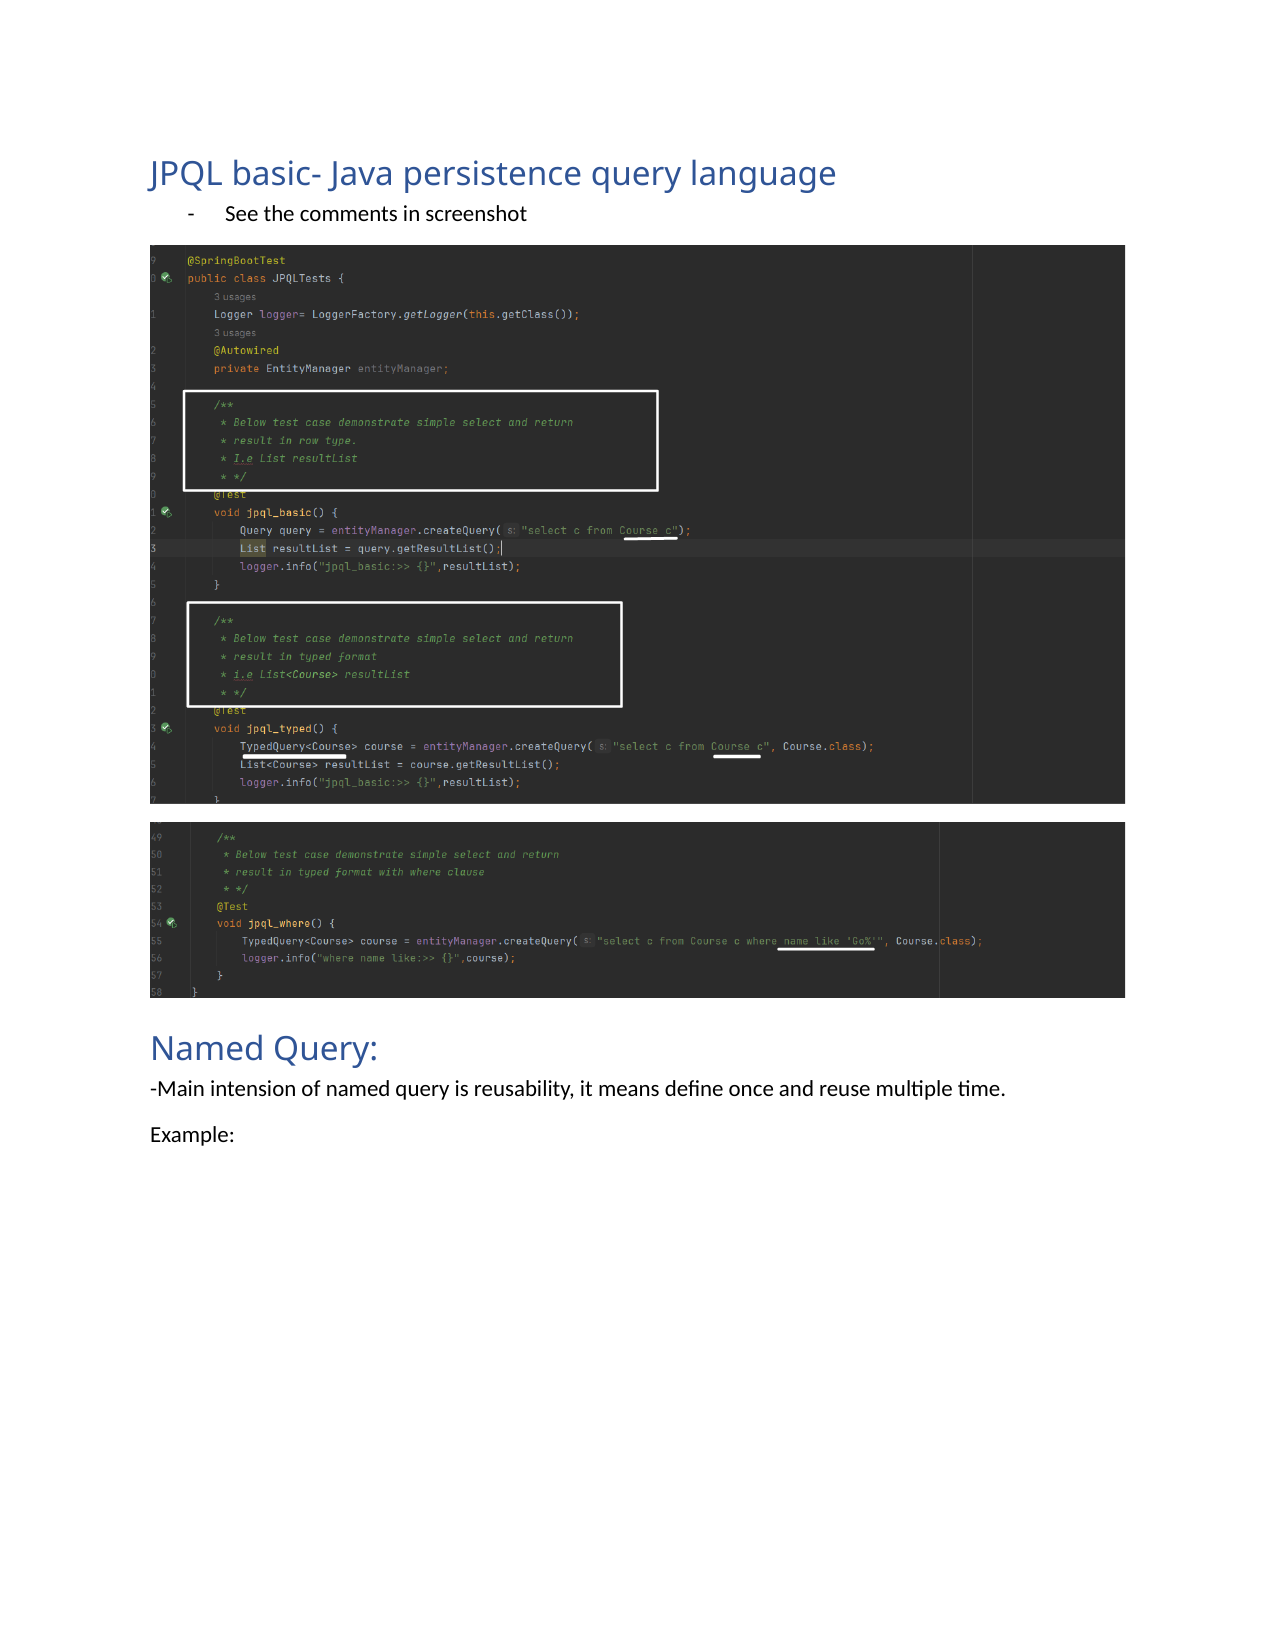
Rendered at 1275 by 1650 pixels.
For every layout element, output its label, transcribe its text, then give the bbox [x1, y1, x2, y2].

picture [150, 245, 1125, 804]
subtitle JPQL basic- Java persistence query language [150, 150, 1125, 195]
list See the comments in screenshot [187, 199, 1125, 227]
text Example: [150, 1121, 1125, 1149]
subtitle Named Query: [150, 1025, 1125, 1070]
text -Main intension of named query is reusability, it means define once and reuse multiple time. [150, 1074, 1125, 1102]
picture [150, 822, 1125, 998]
